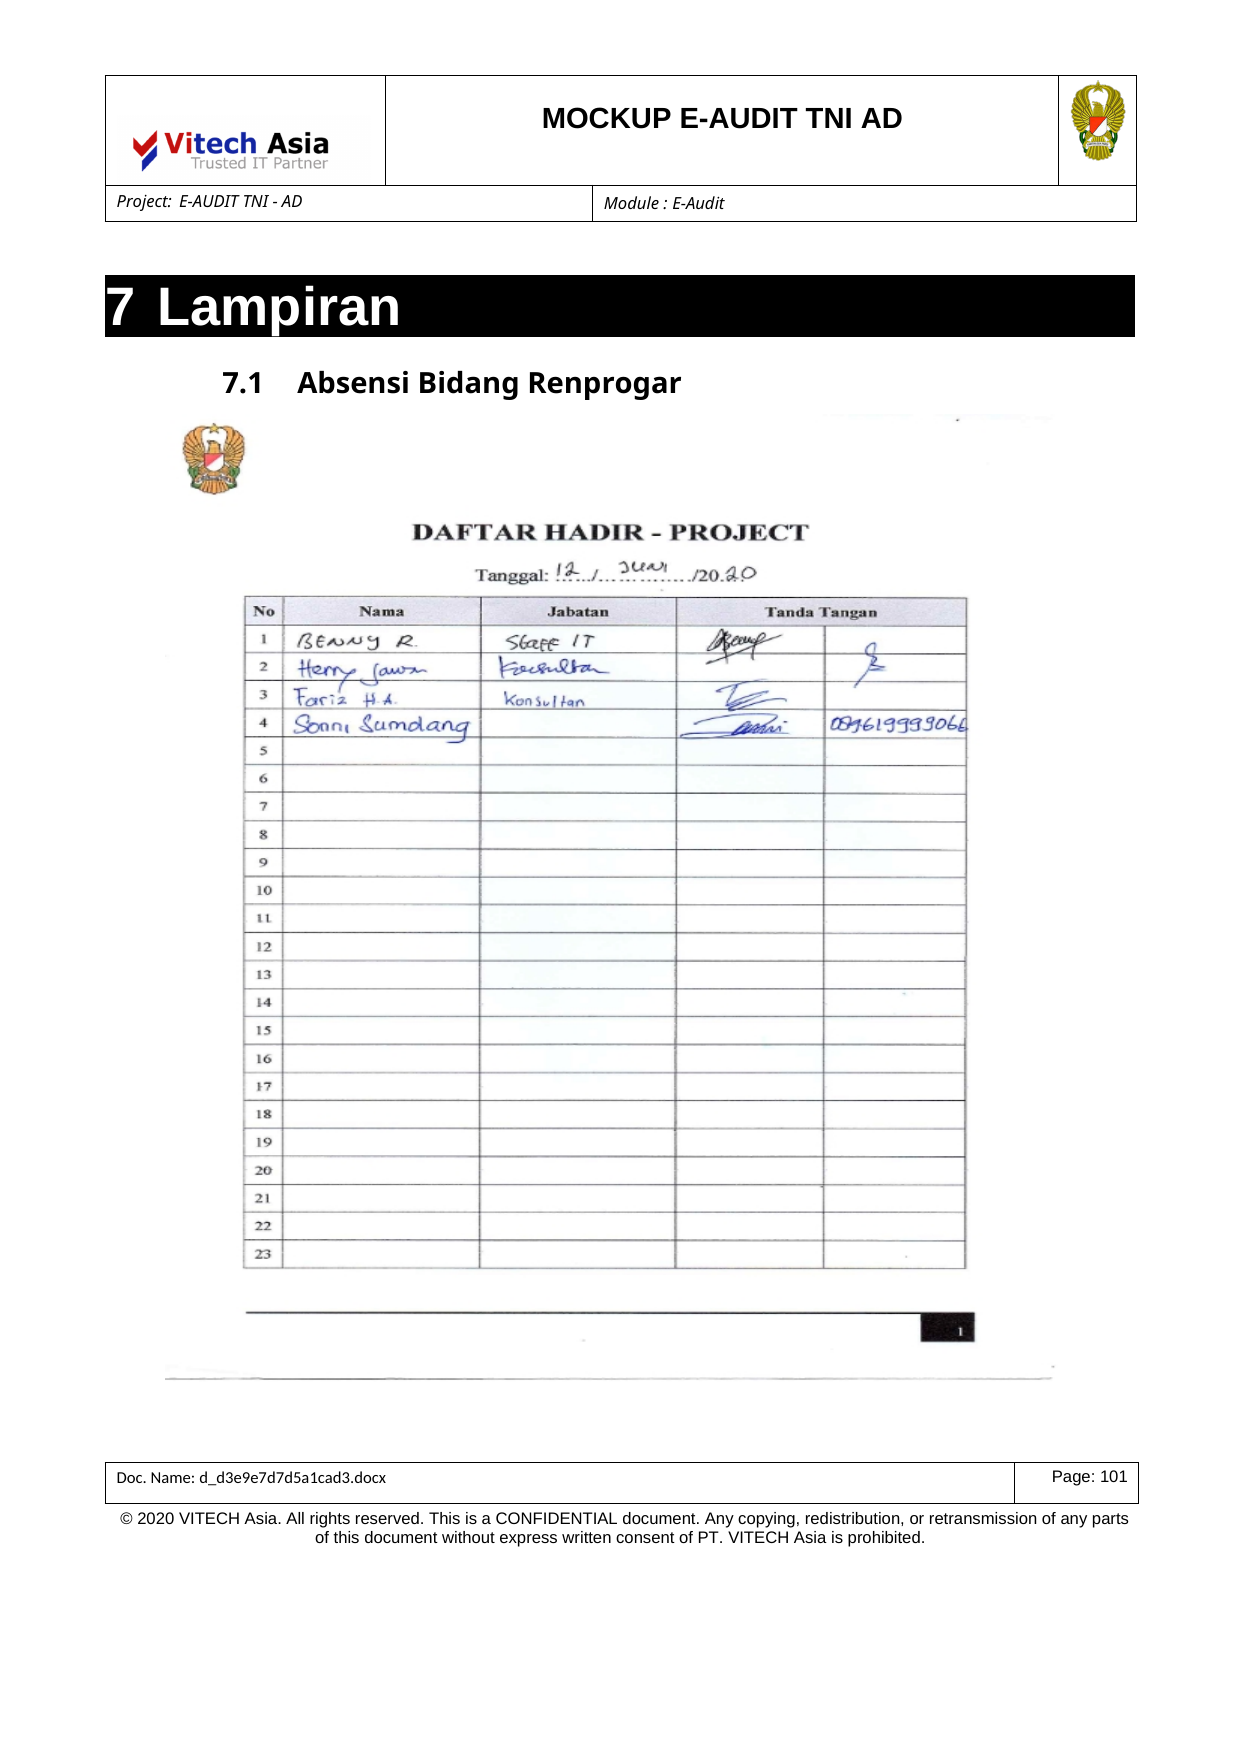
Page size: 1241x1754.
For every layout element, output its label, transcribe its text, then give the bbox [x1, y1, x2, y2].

picture [1063, 77, 1132, 164]
list Lampiran [105, 275, 1135, 337]
picture [165, 414, 1059, 1382]
picture [116, 115, 372, 185]
list Absensi Bidang Renprogar [222, 362, 1135, 402]
